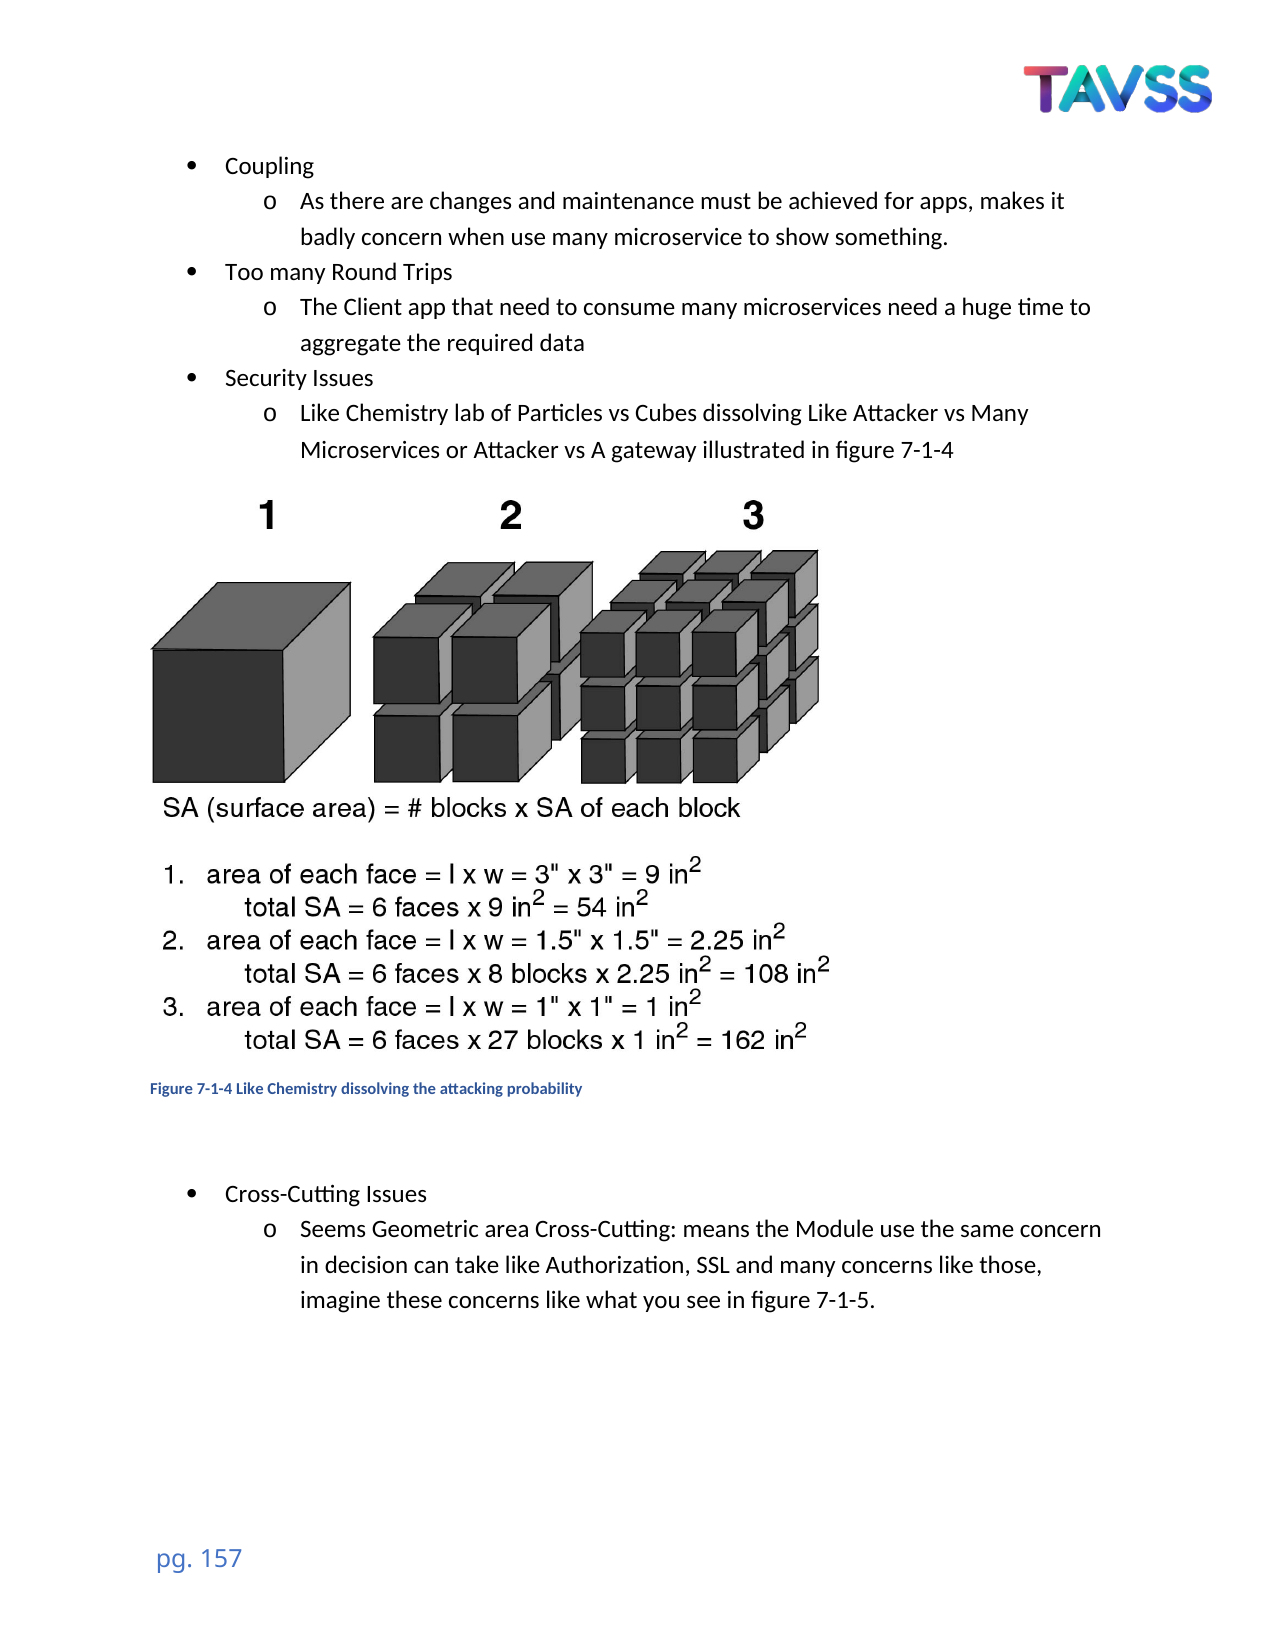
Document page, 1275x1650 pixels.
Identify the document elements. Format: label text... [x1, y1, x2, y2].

list Security Issues [187, 362, 1125, 393]
picture [1002, 41, 1236, 135]
list As there are changes and maintenance must be achieved for apps, makes it badly concern when use many microservice to show something. [262, 185, 1125, 252]
list Too many Round Trips [187, 256, 1125, 287]
list The Client app that need to consume many microservices need a huge time to aggregate the required data [262, 291, 1125, 358]
list Like Chemistry lab of Particles vs Cubes dissolving Like Attacker vs Many Microservices or Attacker vs A gateway illustrated in figure 7-1-4 [262, 397, 1125, 464]
text Figure 7-1-4 Like Chemistry dissolving the attacking probability [150, 1078, 1125, 1099]
list Seems Geometric area Cross-Cutting: means the Module use the same concern in decision can take like Authorization, SSL and many concerns like those, imagine these concerns like what you see in figure 7-1-5. [262, 1213, 1125, 1315]
list Coupling [187, 150, 1125, 181]
list Cross-Cutting Issues [187, 1178, 1125, 1209]
picture [150, 489, 838, 1055]
